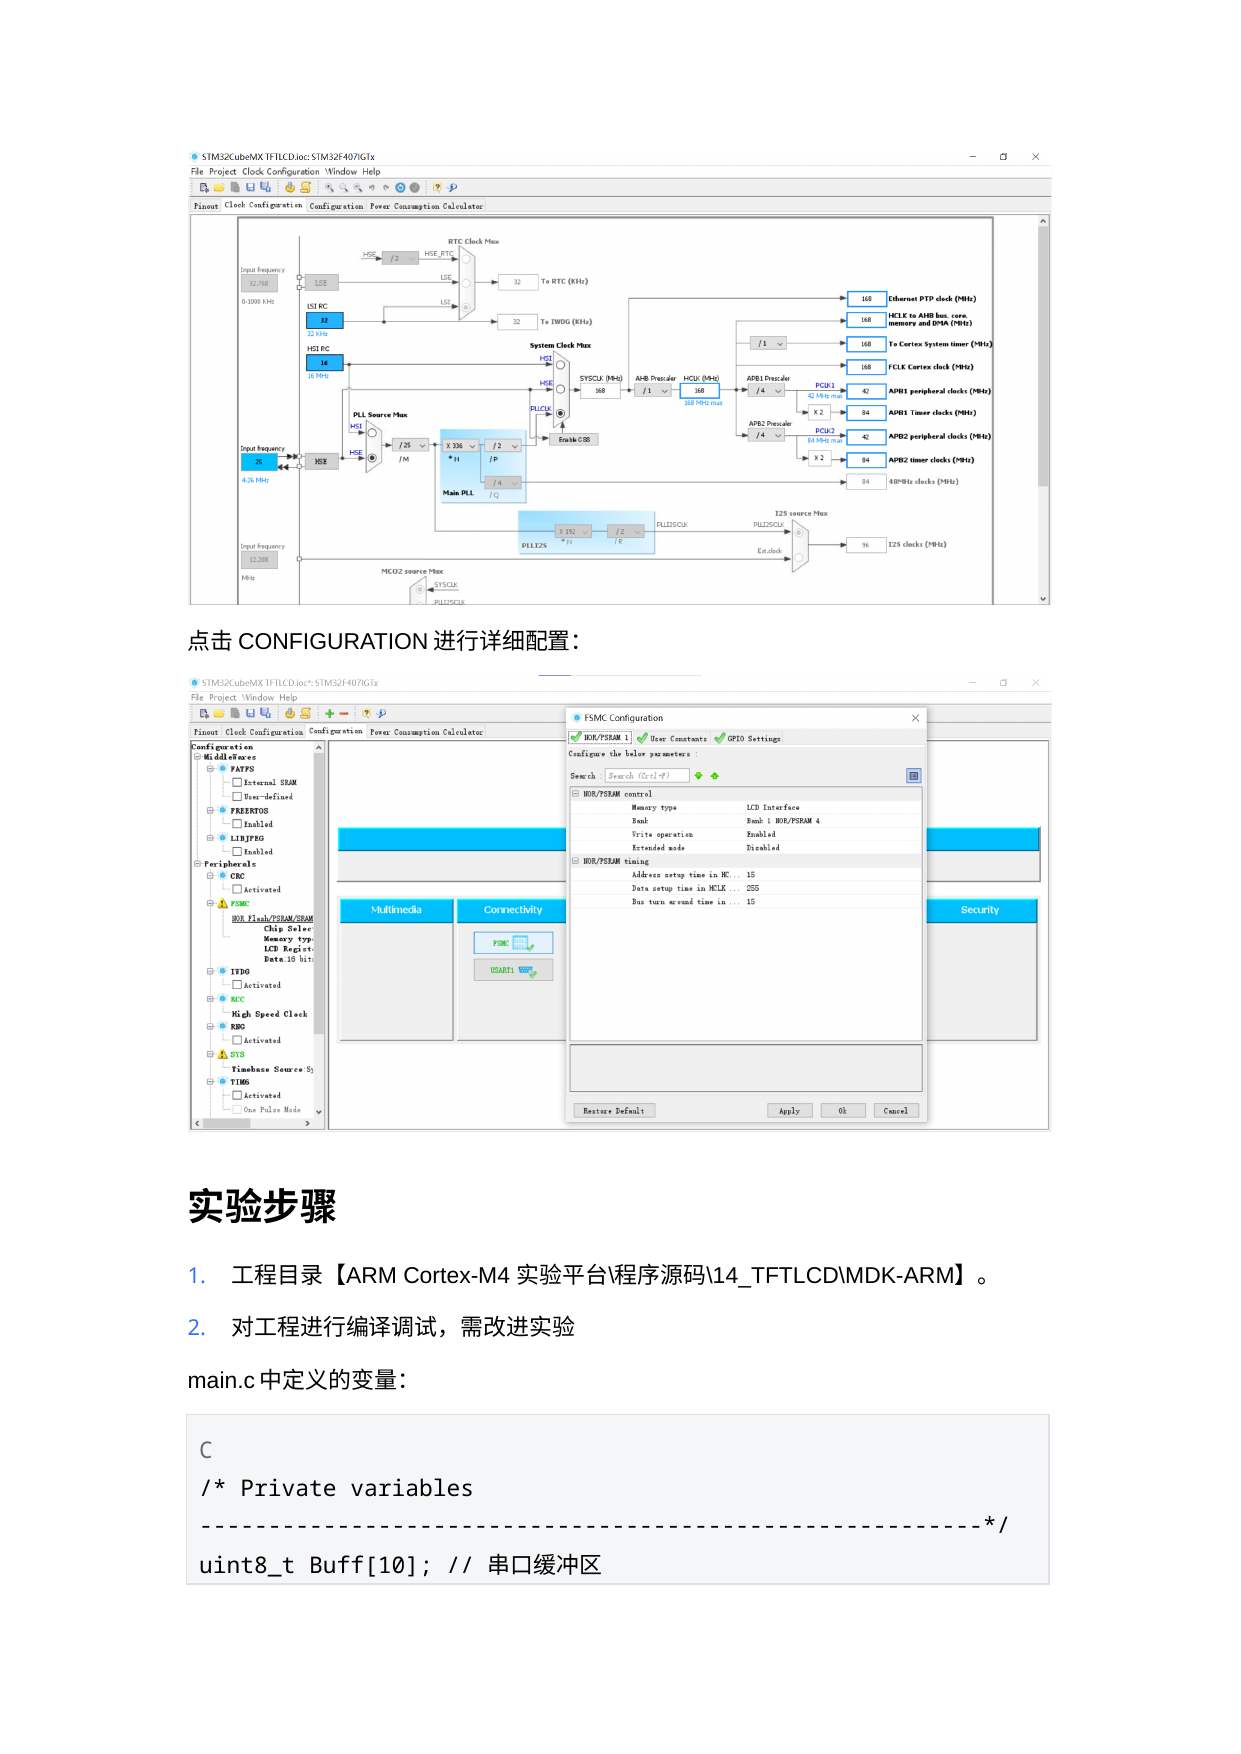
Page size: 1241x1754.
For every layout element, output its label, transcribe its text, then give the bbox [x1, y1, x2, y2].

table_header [187, 1415, 1048, 1583]
text 实验步骤 [187, 1177, 1053, 1231]
text 点击CONFIGURATION进行详细配置： [187, 623, 1053, 656]
list 对工程进行编译调试，需改进实验 [187, 1309, 1053, 1342]
picture [188, 675, 1052, 1132]
text main.c中定义的变量： [187, 1361, 1053, 1395]
list 工程目录【ARM Cortex-M4 实验平台\程序源码\14_TFTLCD\MDK-ARM】。 [187, 1257, 1053, 1290]
picture [188, 150, 1052, 605]
